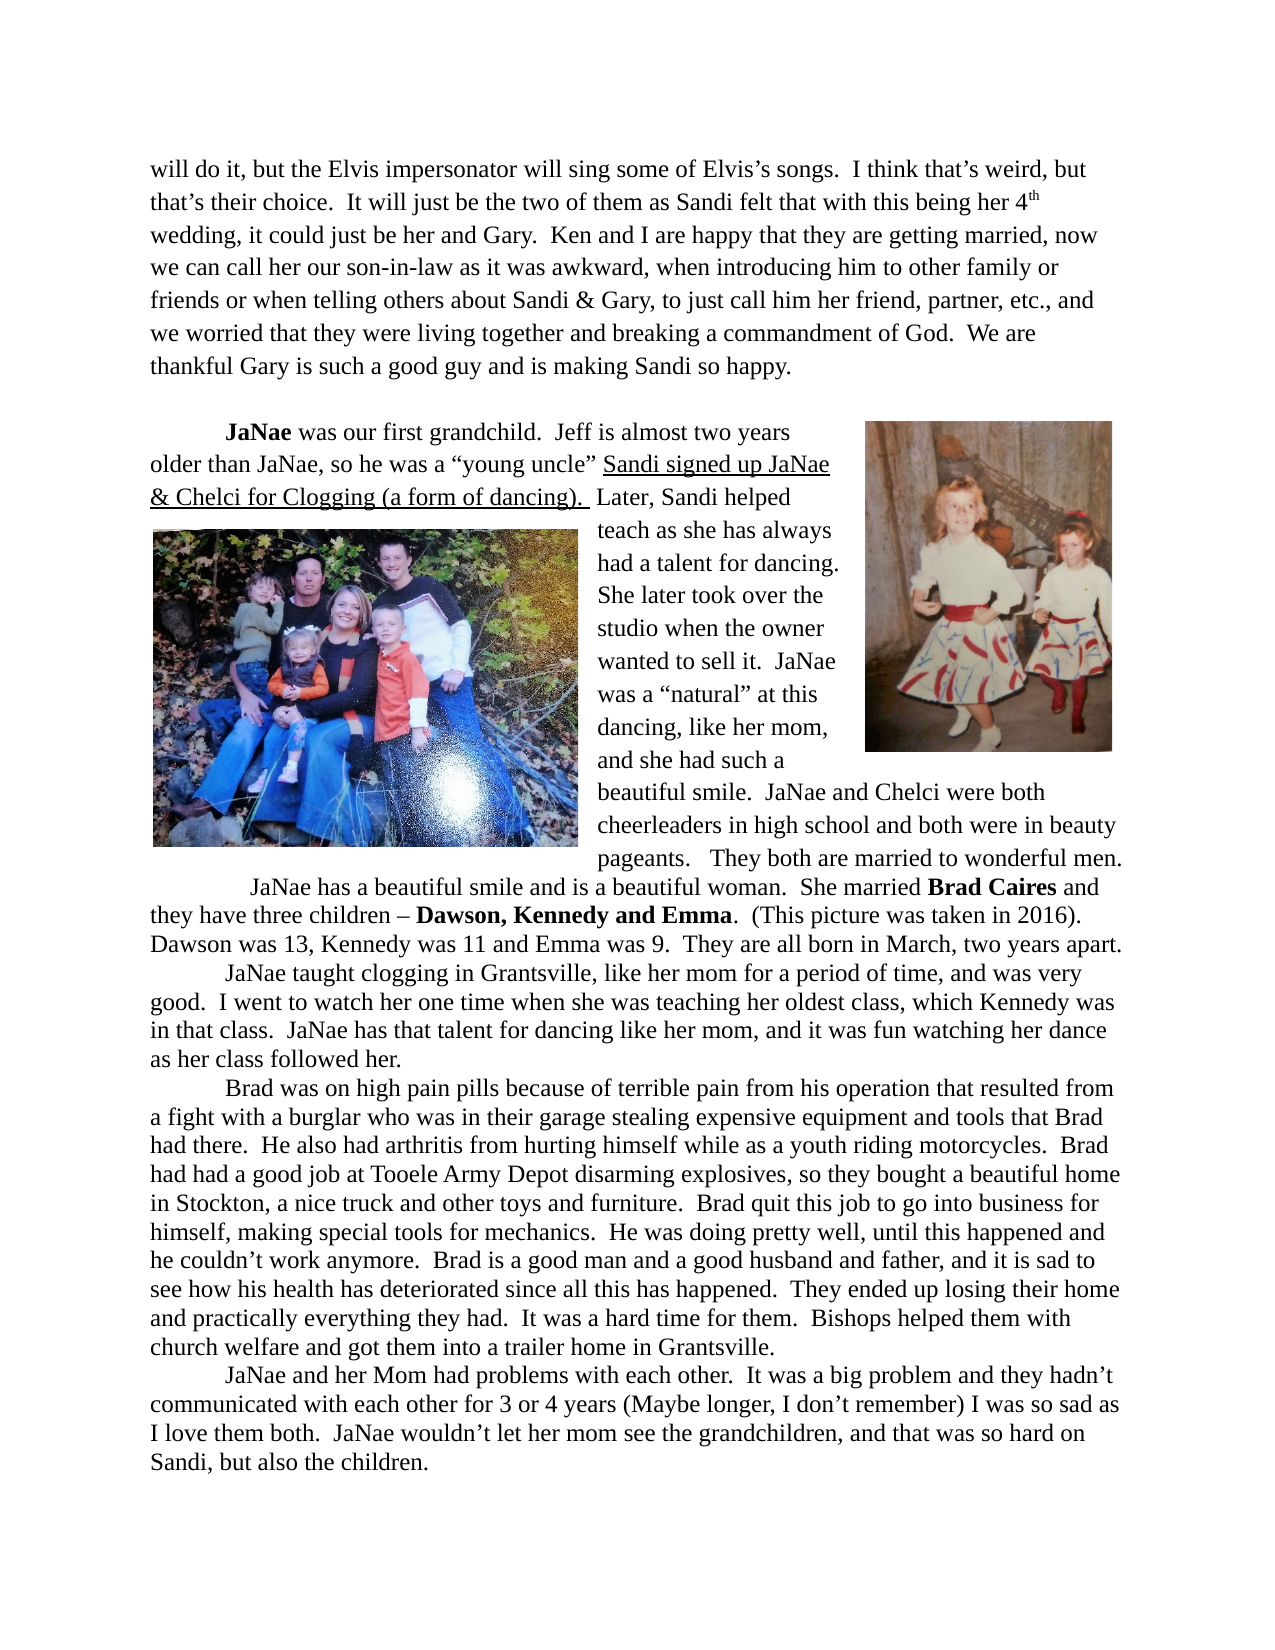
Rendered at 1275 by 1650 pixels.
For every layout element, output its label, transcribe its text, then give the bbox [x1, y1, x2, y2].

text JaNae and her Mom had problems with each other. It was a big problem and they hadn’t communicated with each other for 3 or 4 years (Maybe longer, I don’t remember) I was so sad as I love them both. JaNae wouldn’t let her mom see the grandchildren, and that was so hard on Sandi, but also the children. [150, 1361, 1125, 1476]
text JaNae has a beautiful smile and is a beautiful woman. She married Brad Caires and they have three children – Dawson, Kennedy and Emma. (This picture was taken in 2016). Dawson was 13, Kennedy was 11 and Emma was 9. They are all born in March, two years apart. [150, 872, 1125, 958]
text JaNae taught clogging in Grantsville, like her mom for a period of time, and was very good. I went to watch her one time when she was teaching her oldest class, which Kennedy was in that class. JaNae has that talent for dancing like her mom, and it was fun watching her dance as her class followed her. [150, 958, 1125, 1073]
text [150, 150, 1125, 380]
text Brad was on high pain pills because of terrible pain from his operation that resulted from a fight with a burglar who was in their garage stealing expensive equipment and tools that Brad had there. He also had arthritis from hurting himself while as a youth riding motorcycles. Brad had had a good job at Tooele Army Depot disarming explosives, so they bought a beautiful home in Stockton, a nice truck and other toys and furniture. Brad quit this job to go into business for himself, making special tools for mechanics. He was doing pretty well, until this happened and he couldn’t work anymore. Brad is a good man and a good husband and father, and it is sad to see how his health has deteriorated since all this has happened. They ended up losing their home and practically everything they had. It was a hard time for them. Bishops helped them with church welfare and got them into a trailer home in Grantsville. [150, 1073, 1125, 1361]
picture [865, 421, 1112, 749]
picture [153, 529, 578, 845]
